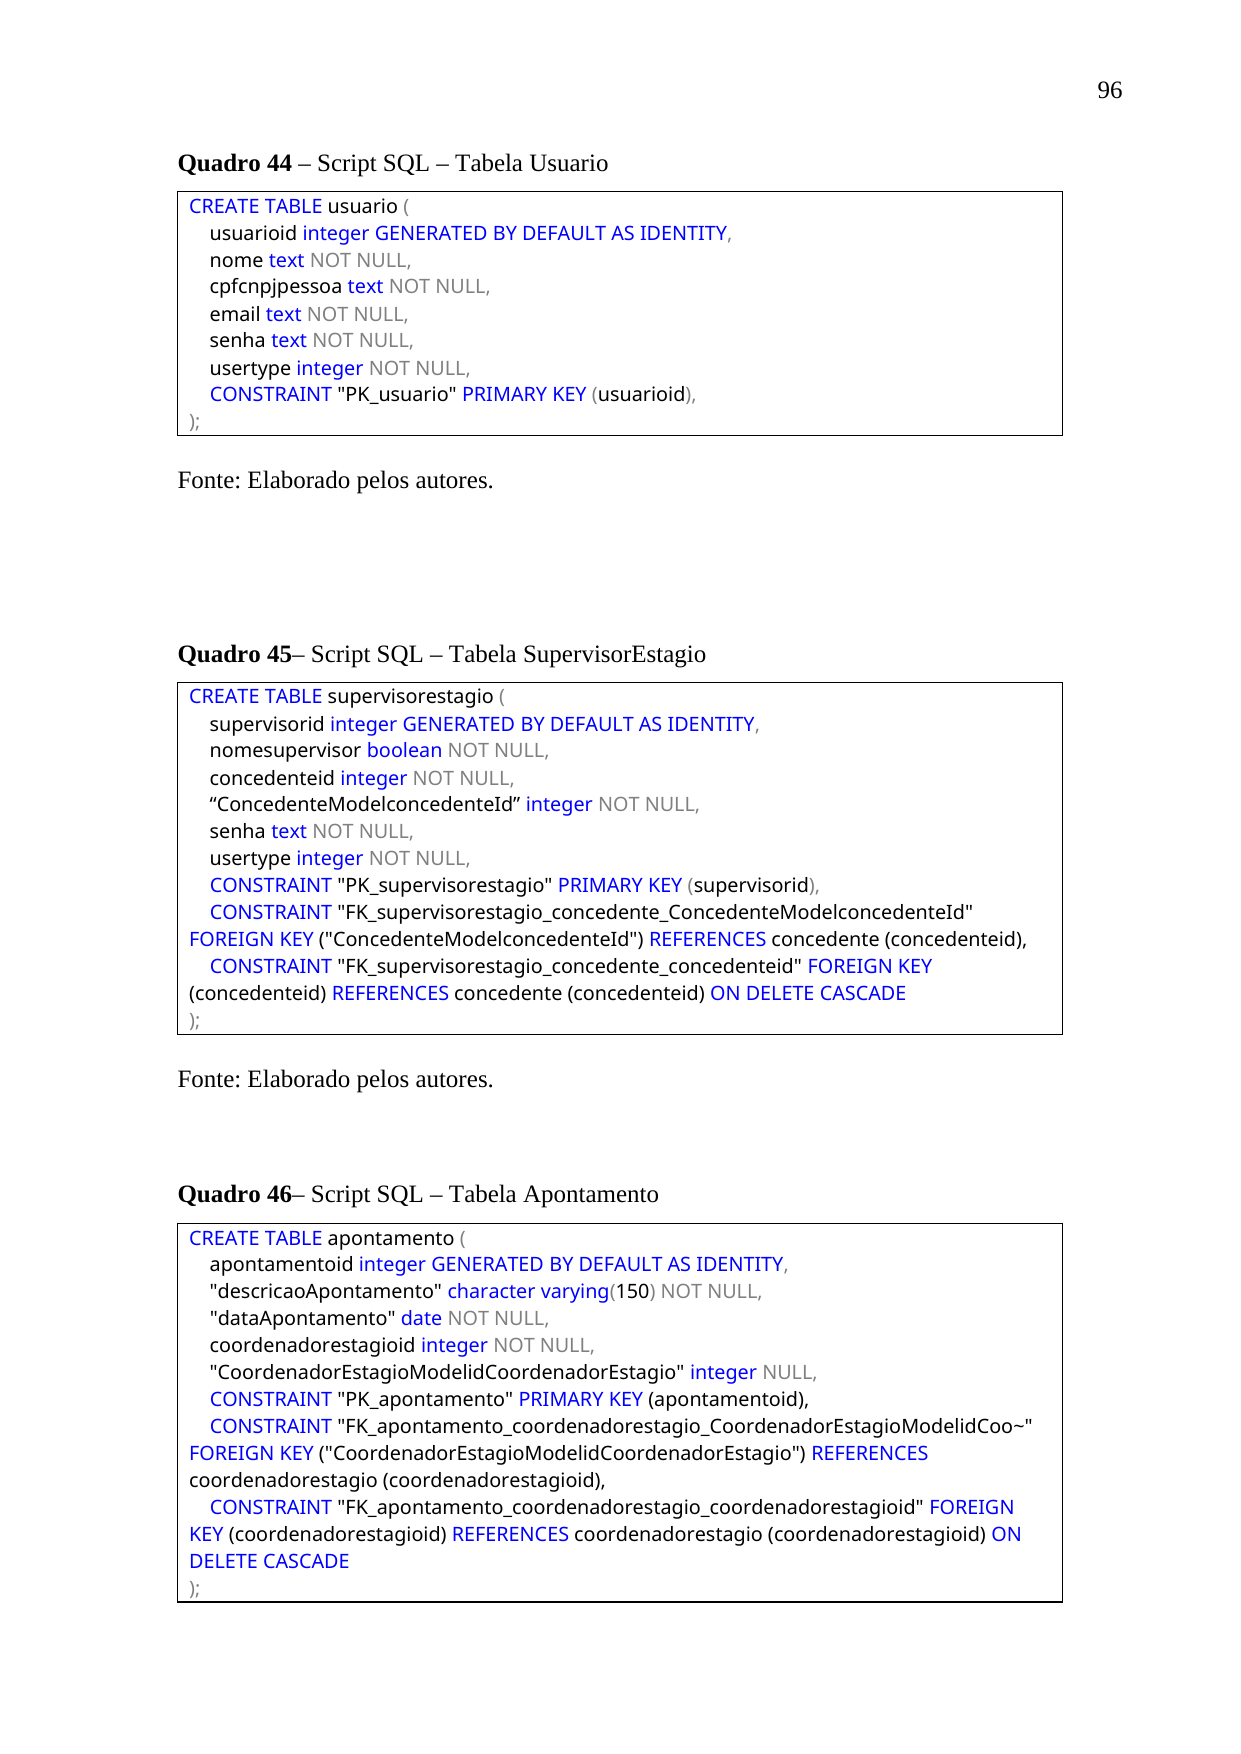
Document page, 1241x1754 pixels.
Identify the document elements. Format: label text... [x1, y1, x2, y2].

text Fonte: Elaborado pelos autores. [177, 1064, 1122, 1092]
text Fonte: Elaborado pelos autores. [177, 465, 1122, 494]
table_header CREATE TABLE apontamento ( apontamentoid integer GENERATED BY DEFAULT AS IDENTITY, "descricaoApontamento" character varying(150) NOT NULL, "dataApontamento" date NOT NULL, coordenadorestagioid integer NOT NULL, "CoordenadorEstagioModelidCoordenadorEstagio" integer NULL, CONSTRAINT "PK_apontamento" PRIMARY KEY (apontamentoid), CONSTRAINT "FK_apontamento_coordenadorestagio_CoordenadorEstagioModelidCoo~" FOREIGN KEY ("CoordenadorEstagioModelidCoordenadorEstagio") REFERENCES coordenadorestagio (coordenadorestagioid), CONSTRAINT "FK_apontamento_coordenadorestagio_coordenadorestagioid" FOREIGN KEY (coordenadorestagioid) REFERENCES coordenadorestagio (coordenadorestagioid) ON DELETE CASCADE ); [178, 1224, 1062, 1601]
text Quadro 45– Script SQL – Tabela SupervisorEstagio [177, 639, 1122, 667]
text Quadro 44 – Script SQL – Tabela Usuario [177, 148, 1122, 176]
table_header CREATE TABLE supervisorestagio ( supervisorid integer GENERATED BY DEFAULT AS IDENTITY, nomesupervisor boolean NOT NULL, concedenteid integer NOT NULL, “ConcedenteModelconcedenteId” integer NOT NULL, senha text NOT NULL, usertype integer NOT NULL, CONSTRAINT "PK_supervisorestagio" PRIMARY KEY (supervisorid), CONSTRAINT "FK_supervisorestagio_concedente_ConcedenteModelconcedenteId" FOREIGN KEY ("ConcedenteModelconcedenteId") REFERENCES concedente (concedenteid), CONSTRAINT "FK_supervisorestagio_concedente_concedenteid" FOREIGN KEY (concedenteid) REFERENCES concedente (concedenteid) ON DELETE CASCADE ); [178, 683, 1062, 1033]
table_header CREATE TABLE usuario ( usuarioid integer GENERATED BY DEFAULT AS IDENTITY, nome text NOT NULL, cpfcnpjpessoa text NOT NULL, email text NOT NULL, senha text NOT NULL, usertype integer NOT NULL, CONSTRAINT "PK_usuario" PRIMARY KEY (usuarioid), ); [178, 192, 1062, 435]
text Quadro 46– Script SQL – Tabela Apontamento [177, 1179, 1122, 1208]
